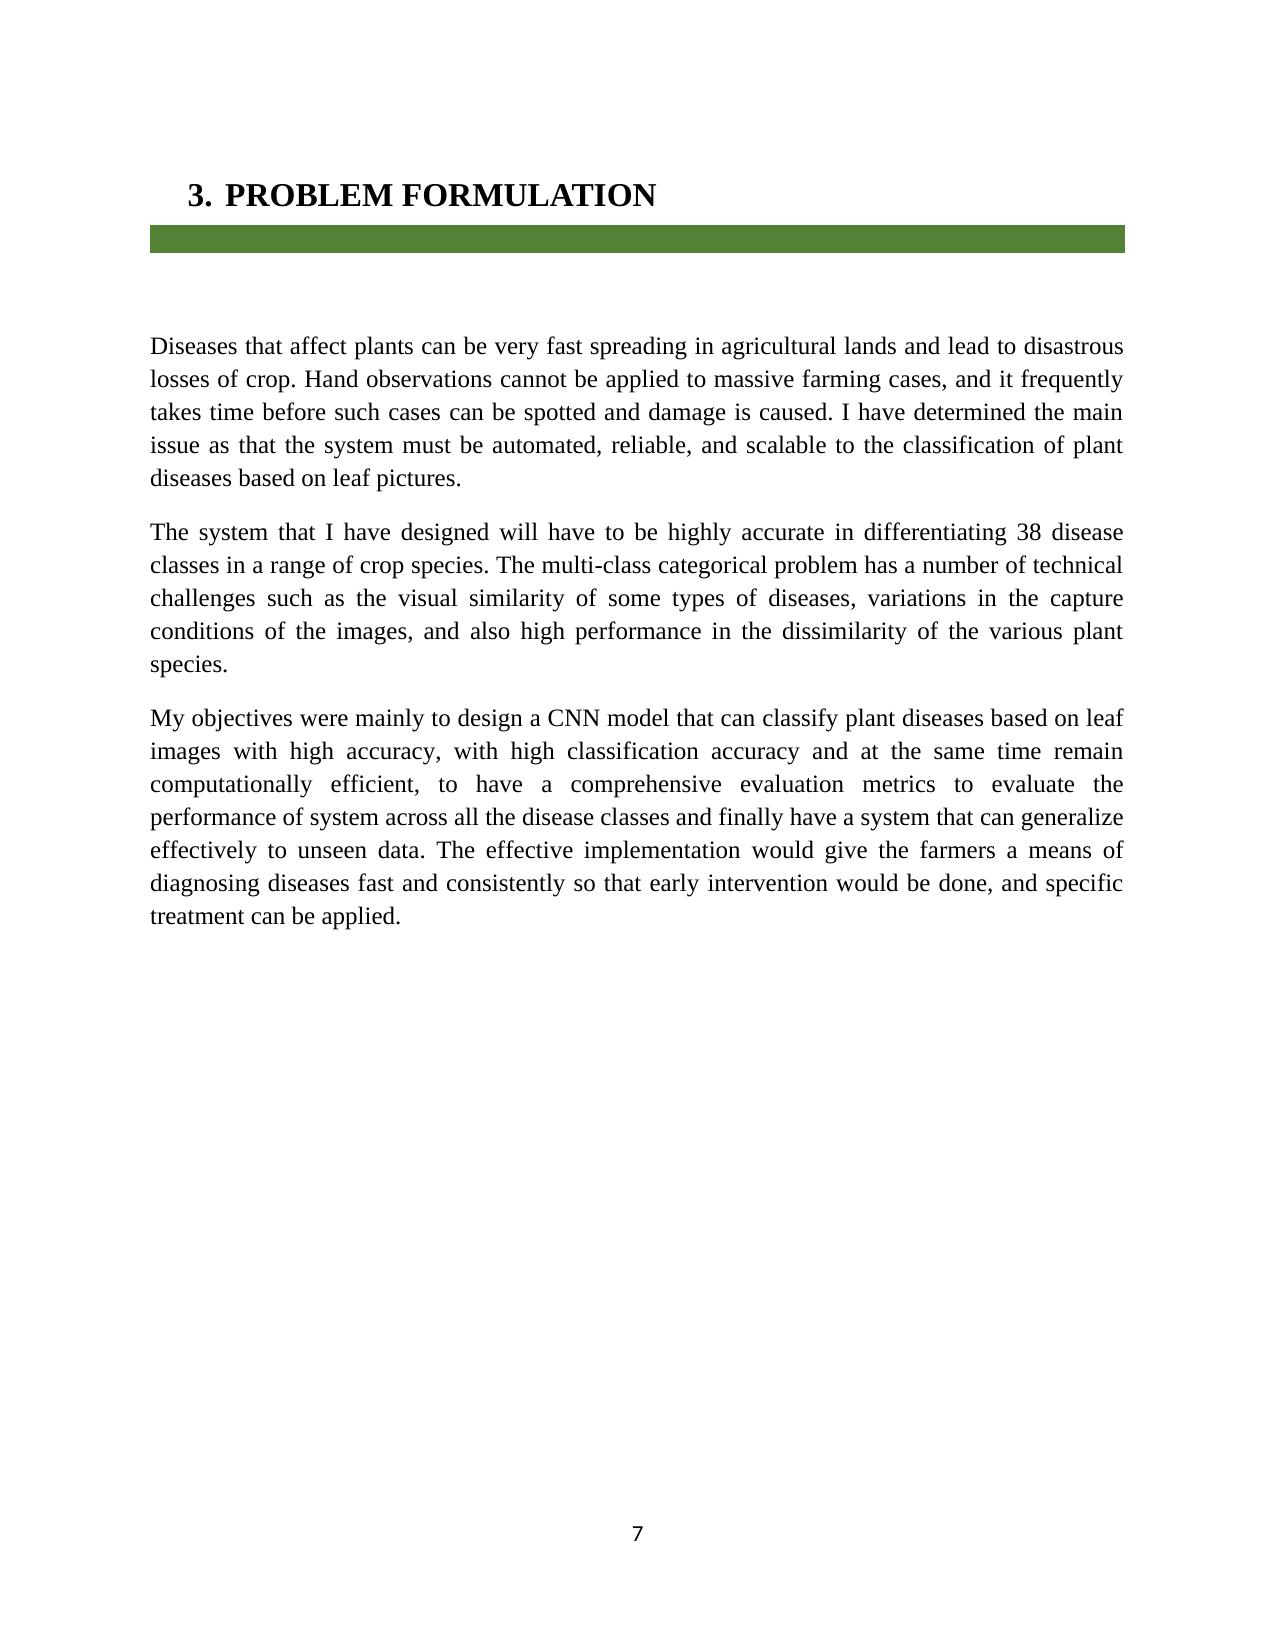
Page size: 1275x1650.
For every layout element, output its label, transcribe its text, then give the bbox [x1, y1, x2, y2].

text The system that I have designed will have to be highly accurate in differentiating 38 disease classes in a range of crop species. The multi-class categorical problem has a number of technical challenges such as the visual similarity of some types of diseases, variations in the capture conditions of the images, and also high performance in the dissimilarity of the various plant species. [150, 517, 1125, 678]
text Diseases that affect plants can be very fast spreading in agricultural lands and lead to disastrous losses of crop. Hand observations cannot be applied to massive farming cases, and it frequently takes time before such cases can be spotted and damage is caused. I have determined the main issue as that the system must be automated, reliable, and scalable to the classification of plant diseases based on leaf pictures. [150, 331, 1125, 492]
subtitle PROBLEM FORMULATION [187, 175, 1125, 213]
text My objectives were mainly to design a CNN model that can classify plant diseases based on leaf images with high accuracy, with high classification accuracy and at the same time remain computationally efficient, to have a comprehensive evaluation metrics to evaluate the performance of system across all the disease classes and finally have a system that can generalize effectively to unseen data. The effective implementation would give the farmers a means of diagnosing diseases fast and consistently so that early intervention would be done, and specific treatment can be applied. [150, 703, 1125, 930]
